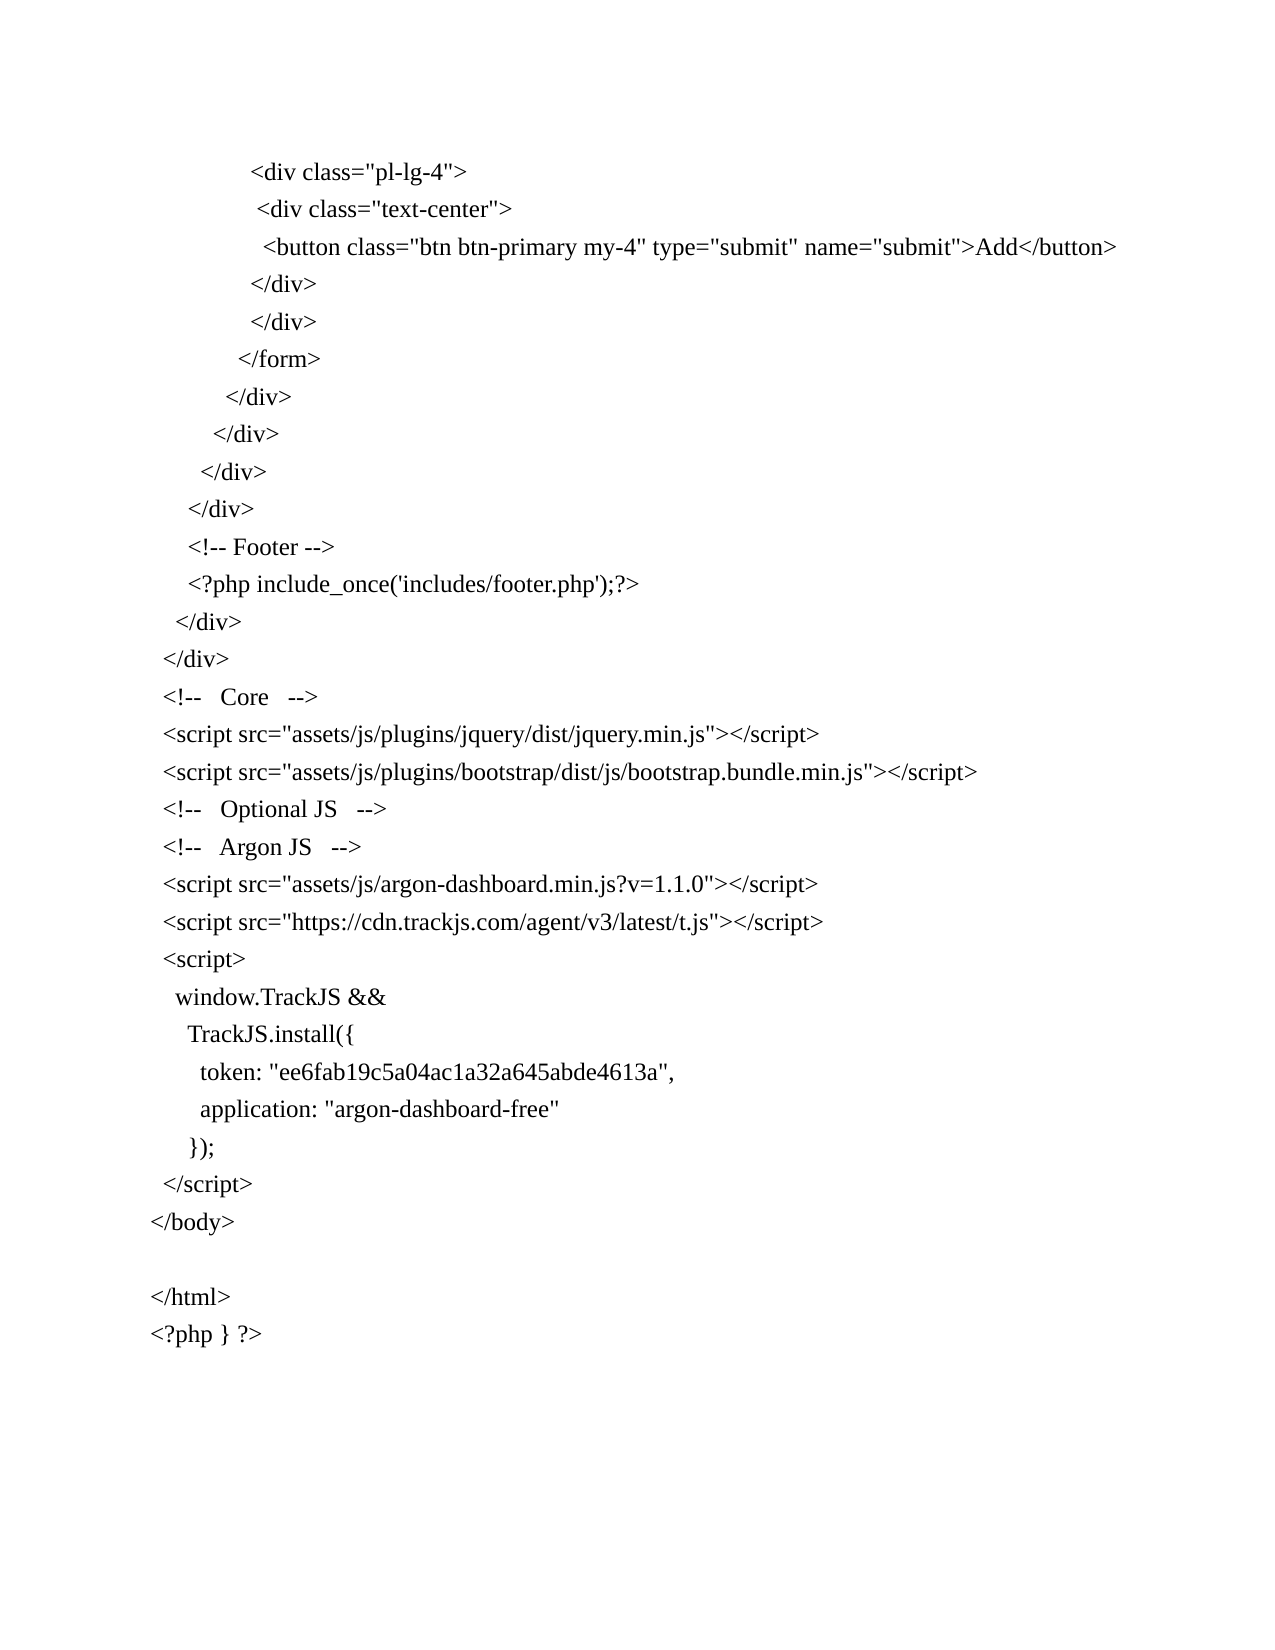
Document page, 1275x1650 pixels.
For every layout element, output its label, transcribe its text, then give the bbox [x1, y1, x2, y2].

text <?php include_once('includes/footer.php');?> [150, 562, 1125, 600]
text </div> [150, 487, 1125, 525]
text </div> [150, 300, 1125, 337]
text <div class="pl-lg-4"> [150, 150, 1125, 187]
text window.TrackJS && [150, 975, 1125, 1012]
text </div> [150, 450, 1125, 487]
text </div> [150, 412, 1125, 450]
text <!-- Core --> [150, 675, 1125, 712]
text </script> [150, 1162, 1125, 1200]
text <script src="assets/js/plugins/bootstrap/dist/js/bootstrap.bundle.min.js"></script> [150, 750, 1125, 787]
text </div> [150, 375, 1125, 412]
text </div> [150, 262, 1125, 300]
text <button class="btn btn-primary my-4" type="submit" name="submit">Add</button> [150, 225, 1125, 262]
text <div class="text-center"> [150, 187, 1125, 225]
text <script src="assets/js/plugins/jquery/dist/jquery.min.js"></script> [150, 712, 1125, 750]
text </div> [150, 600, 1125, 637]
text <script src="https://cdn.trackjs.com/agent/v3/latest/t.js"></script> [150, 900, 1125, 937]
text TrackJS.install({ [150, 1012, 1125, 1050]
text <!-- Footer --> [150, 525, 1125, 562]
text <script src="assets/js/argon-dashboard.min.js?v=1.1.0"></script> [150, 862, 1125, 900]
text </div> [150, 637, 1125, 675]
text <script> [150, 937, 1125, 975]
text application: "argon-dashboard-free" [150, 1087, 1125, 1125]
text token: "ee6fab19c5a04ac1a32a645abde4613a", [150, 1050, 1125, 1087]
text </form> [150, 337, 1125, 375]
text </html> [150, 1275, 1125, 1312]
text <?php } ?> [150, 1312, 1125, 1350]
text }); [150, 1125, 1125, 1162]
text <!-- Optional JS --> [150, 787, 1125, 825]
text <!-- Argon JS --> [150, 825, 1125, 862]
text </body> [150, 1200, 1125, 1237]
